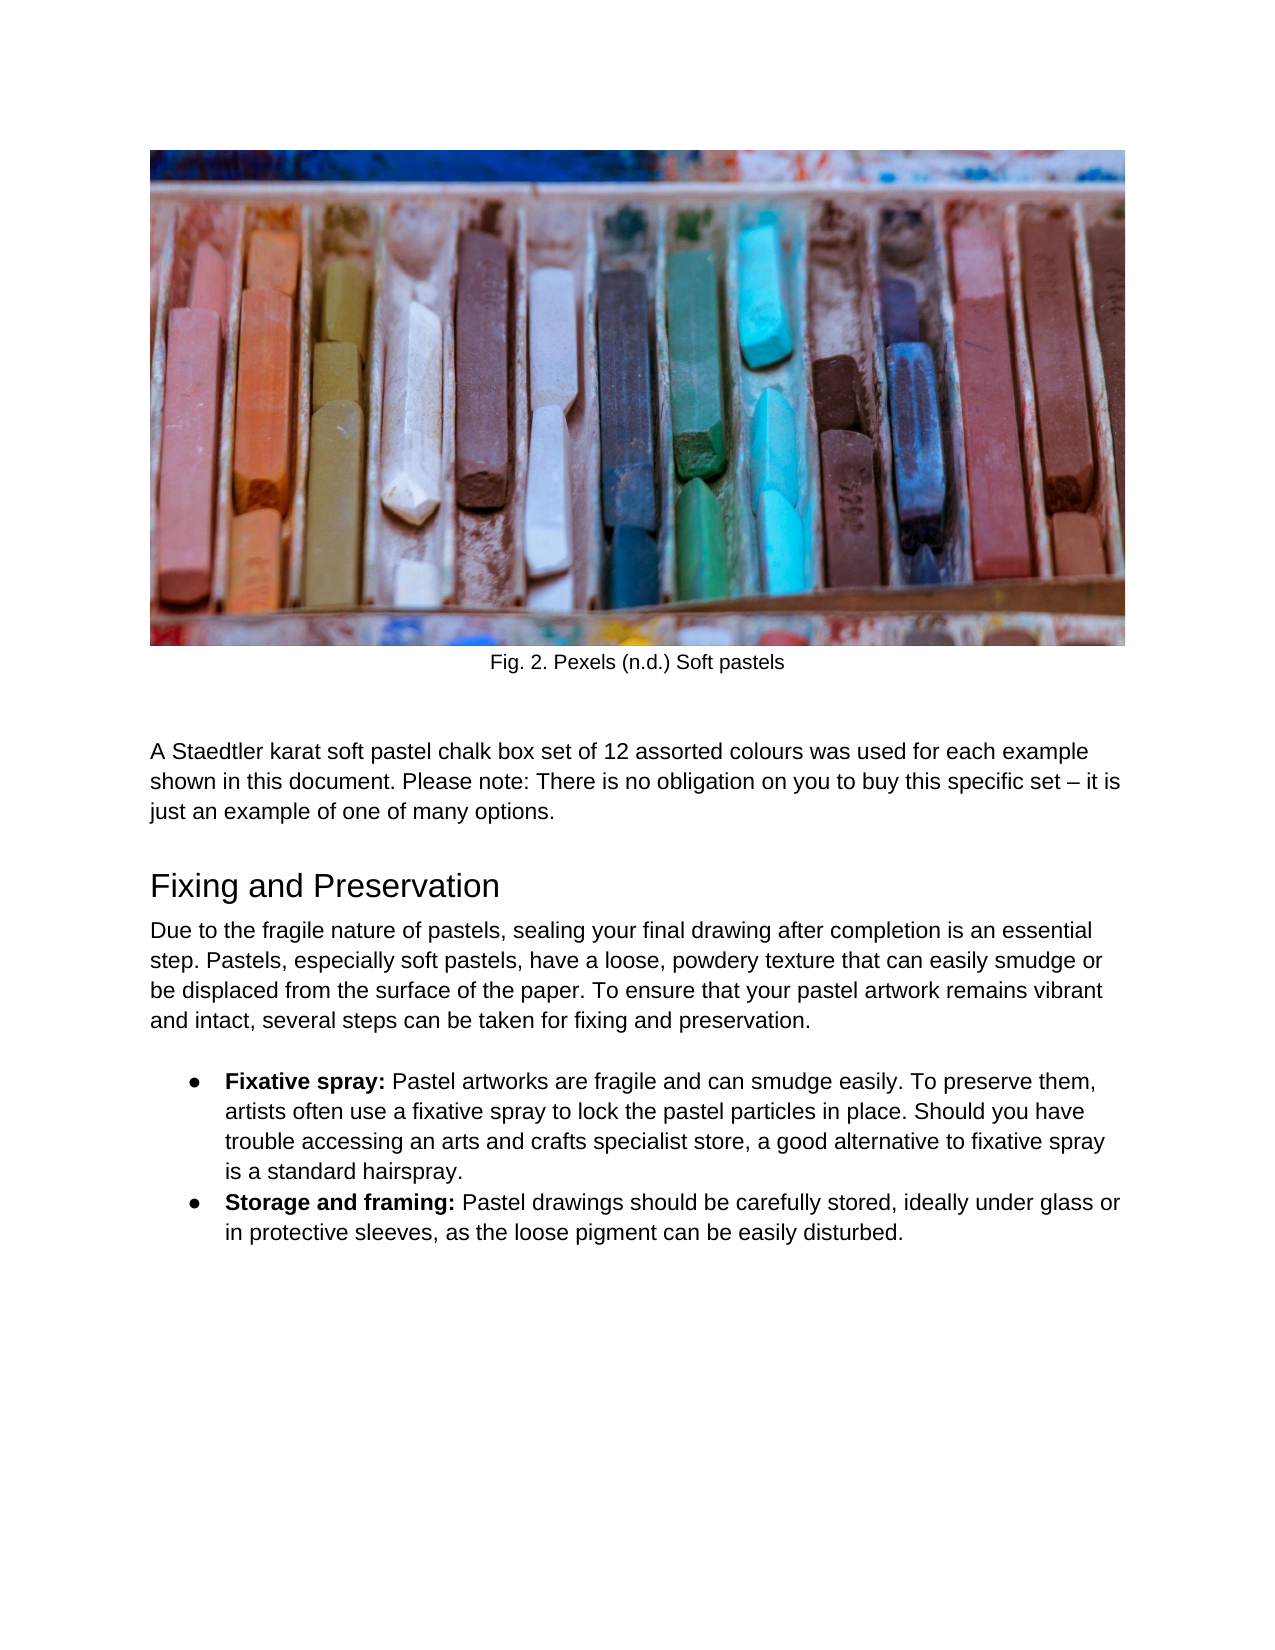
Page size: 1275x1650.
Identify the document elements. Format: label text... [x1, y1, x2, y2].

text Fig. 2. Pexels (n.d.) Soft pastels [150, 650, 1125, 674]
picture [150, 150, 1125, 646]
text Due to the fragile nature of pastels, sealing your final drawing after completion is an essential step. Pastels, especially soft pastels, have a loose, powdery texture that can easily smudge or be displaced from the surface of the paper. To ensure that your pastel artwork remains vibrant and intact, several steps can be taken for fixing and preservation. [150, 917, 1125, 1034]
list Fixative spray: Pastel artworks are fragile and can smudge easily. To preserve them, artists often use a fixative spray to lock the pastel particles in place. Should you have trouble accessing an arts and crafts specialist store, a good alternative to fixative spray is a standard hairspray. [187, 1068, 1125, 1185]
subtitle Fixing and Preservation [150, 866, 1125, 904]
text A Staedtler karat soft pastel chalk box set of 12 assorted colours was used for each example shown in this document. Please note: There is no obligation on you to buy this specific set – it is just an example of one of many options. [150, 738, 1125, 824]
list Storage and framing: Pastel drawings should be carefully stored, ideally under glass or in protective sleeves, as the loose pigment can be easily disturbed. [187, 1188, 1125, 1245]
